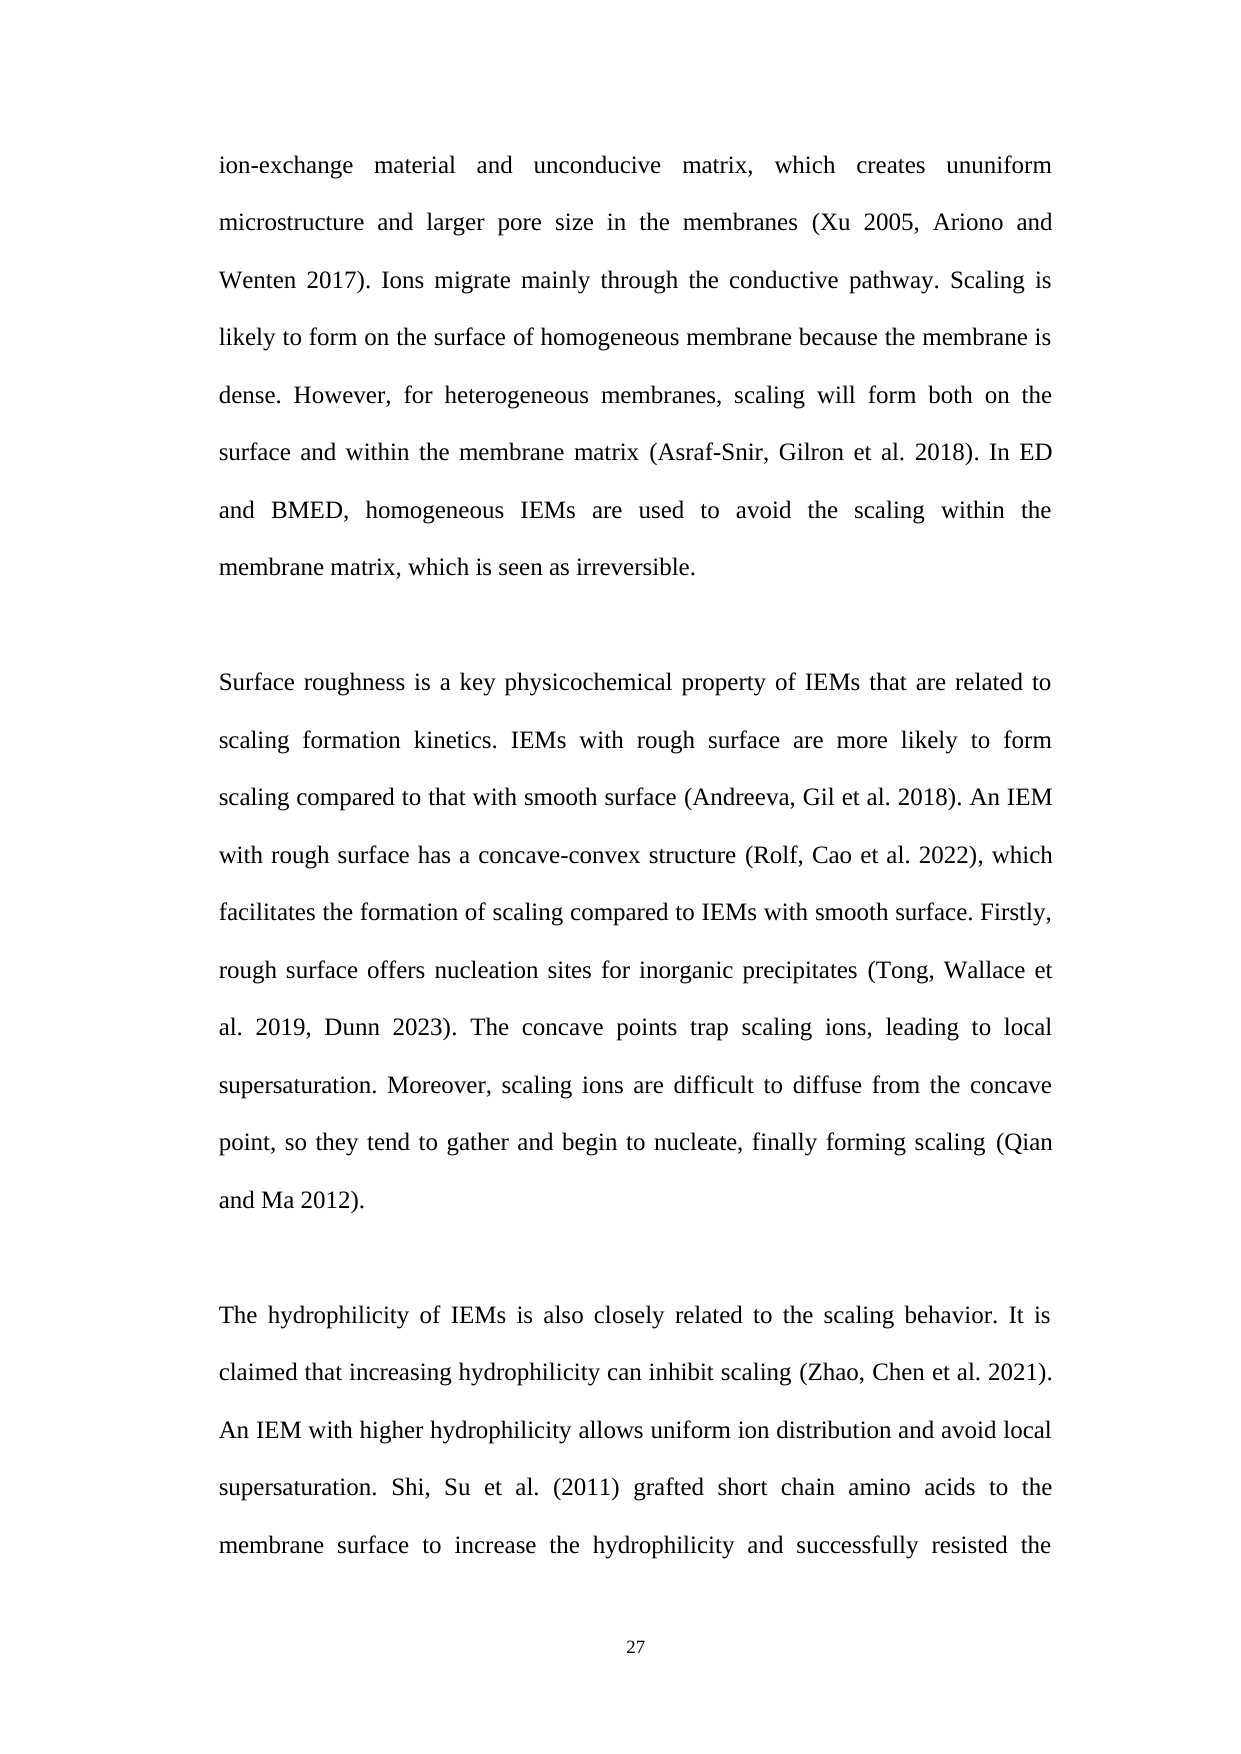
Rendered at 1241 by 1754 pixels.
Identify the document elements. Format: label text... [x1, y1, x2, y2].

text Surface roughness is a key physicochemical property of IEMs that are related to scaling formation kinetics. IEMs with rough surface are more likely to form scaling compared to that with smooth surface (Andreeva, Gil et al. 2018). An IEM with rough surface has a concave-convex structure (Rolf, Cao et al. 2022), which facilitates the formation of scaling compared to IEMs with smooth surface. Firstly, rough surface offers nucleation sites for inorganic precipitates (Tong, Wallace et al. 2019, Dunn 2023). The concave points trap scaling ions, leading to local supersaturation. Moreover, scaling ions are difficult to diffuse from the concave point, so they tend to gather and begin to nucleate, finally forming scaling (Qian and Ma 2012). [218, 667, 1053, 1214]
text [218, 1300, 1053, 1559]
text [218, 150, 1053, 581]
